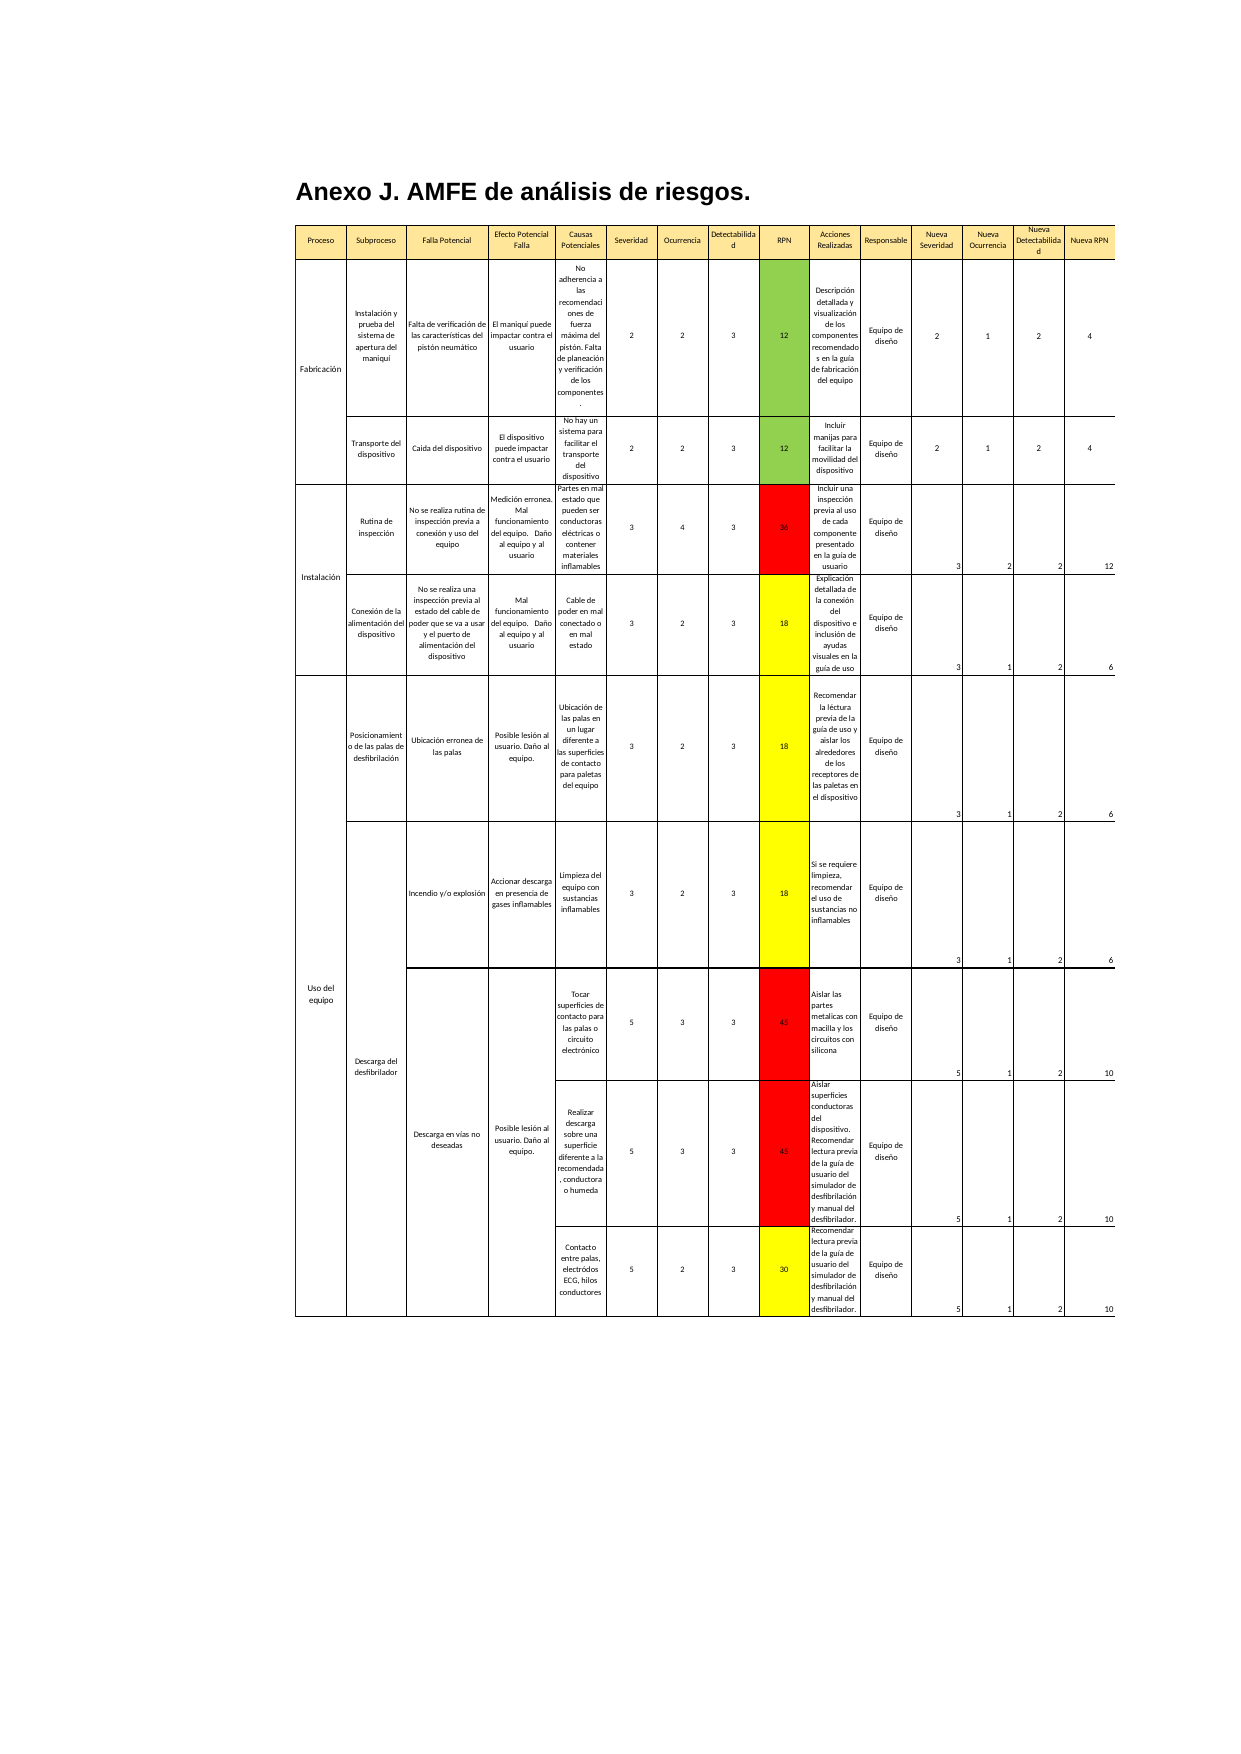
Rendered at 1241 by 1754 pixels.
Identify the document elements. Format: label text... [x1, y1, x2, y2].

text Anexo J. AMFE de análisis de riesgos. [295, 177, 1152, 206]
